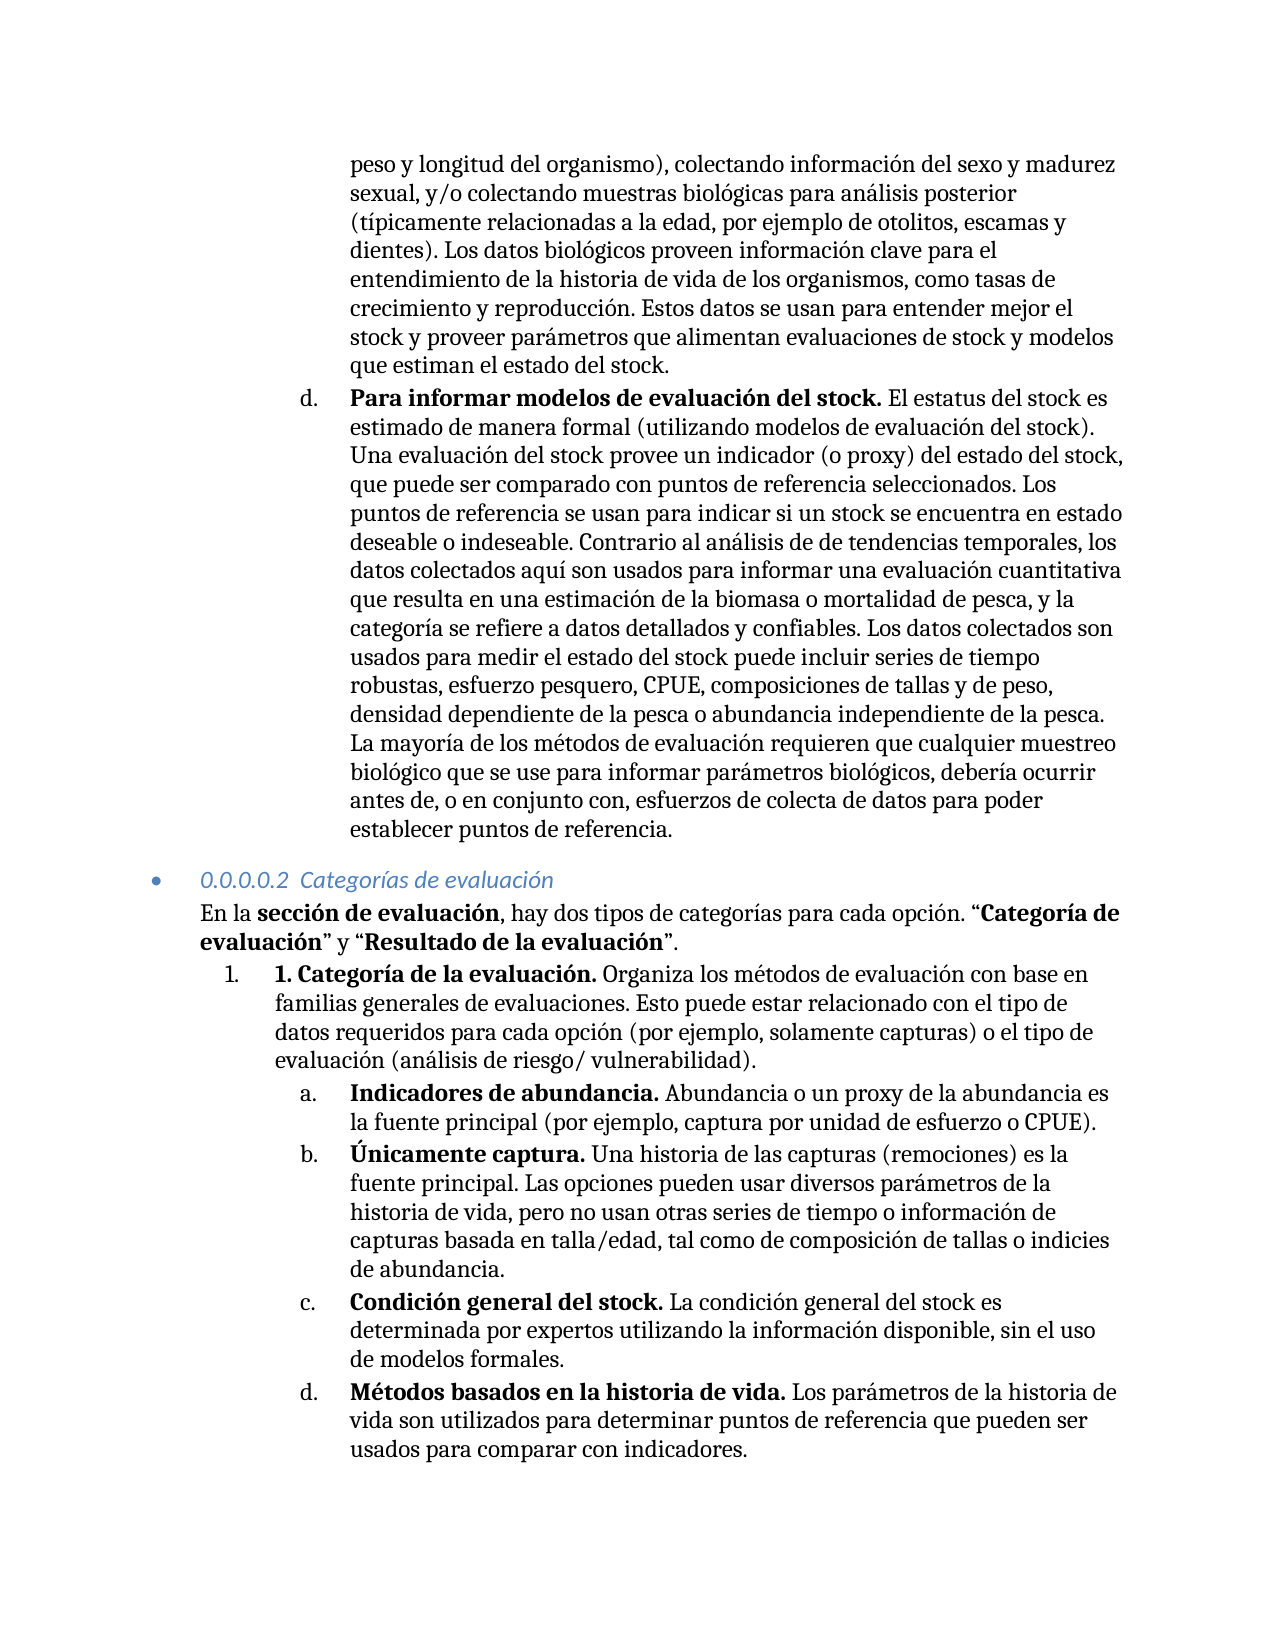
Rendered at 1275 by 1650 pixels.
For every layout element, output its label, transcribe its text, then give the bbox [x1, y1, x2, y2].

list Para informar modelos de evaluación del stock. El estatus del stock es estimado de manera formal (utilizando modelos de evaluación del stock). Una evaluación del stock provee un indicador (o proxy) del estado del stock, que puede ser comparado con puntos de referencia seleccionados. Los puntos de referencia se usan para indicar si un stock se encuentra en estado deseable o indeseable. Contrario al análisis de de tendencias temporales, los datos colectados aquí son usados para informar una evaluación cuantitativa que resulta en una estimación de la biomasa o mortalidad de pesca, y la categoría se refiere a datos detallados y confiables. Los datos colectados son usados para medir el estado del stock puede incluir series de tiempo robustas, esfuerzo pesquero, CPUE, composiciones de tallas y de peso, densidad dependiente de la pesca o abundancia independiente de la pesca. La mayoría de los métodos de evaluación requieren que cualquier muestreo biológico que se use para informar parámetros biológicos, debería ocurrir antes de, o en conjunto con, esfuerzos de colecta de datos para poder establecer puntos de referencia. [300, 384, 1125, 844]
list En la sección de evaluación, hay dos tipos de categorías para cada opción. “Categoría de evaluación” y “Resultado de la evaluación”. [150, 899, 1125, 956]
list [300, 150, 1125, 380]
list Indicadores de abundancia. Abundancia o un proxy de la abundancia es la fuente principal (por ejemplo, captura por unidad de esfuerzo o CPUE). [300, 1079, 1125, 1136]
list Métodos basados en la historia de vida. Los parámetros de la historia de vida son utilizados para determinar puntos de referencia que pueden ser usados para comparar con indicadores. [300, 1378, 1125, 1464]
list Condición general del stock. La condición general del stock es determinada por expertos utilizando la información disponible, sin el uso de modelos formales. [300, 1288, 1125, 1374]
subtitle 0.0.0.0.2 Categorías de evaluación [150, 864, 1125, 895]
list 1. Categoría de la evaluación. Organiza los métodos de evaluación con base en familias generales de evaluaciones. Esto puede estar relacionado con el tipo de datos requeridos para cada opción (por ejemplo, solamente capturas) o el tipo de evaluación (análisis de riesgo/ vulnerabilidad). [225, 960, 1125, 1075]
list Únicamente captura. Una historia de las capturas (remociones) es la fuente principal. Las opciones pueden usar diversos parámetros de la historia de vida, pero no usan otras series de tiempo o información de capturas basada en talla/edad, tal como de composición de tallas o indicies de abundancia. [300, 1140, 1125, 1284]
